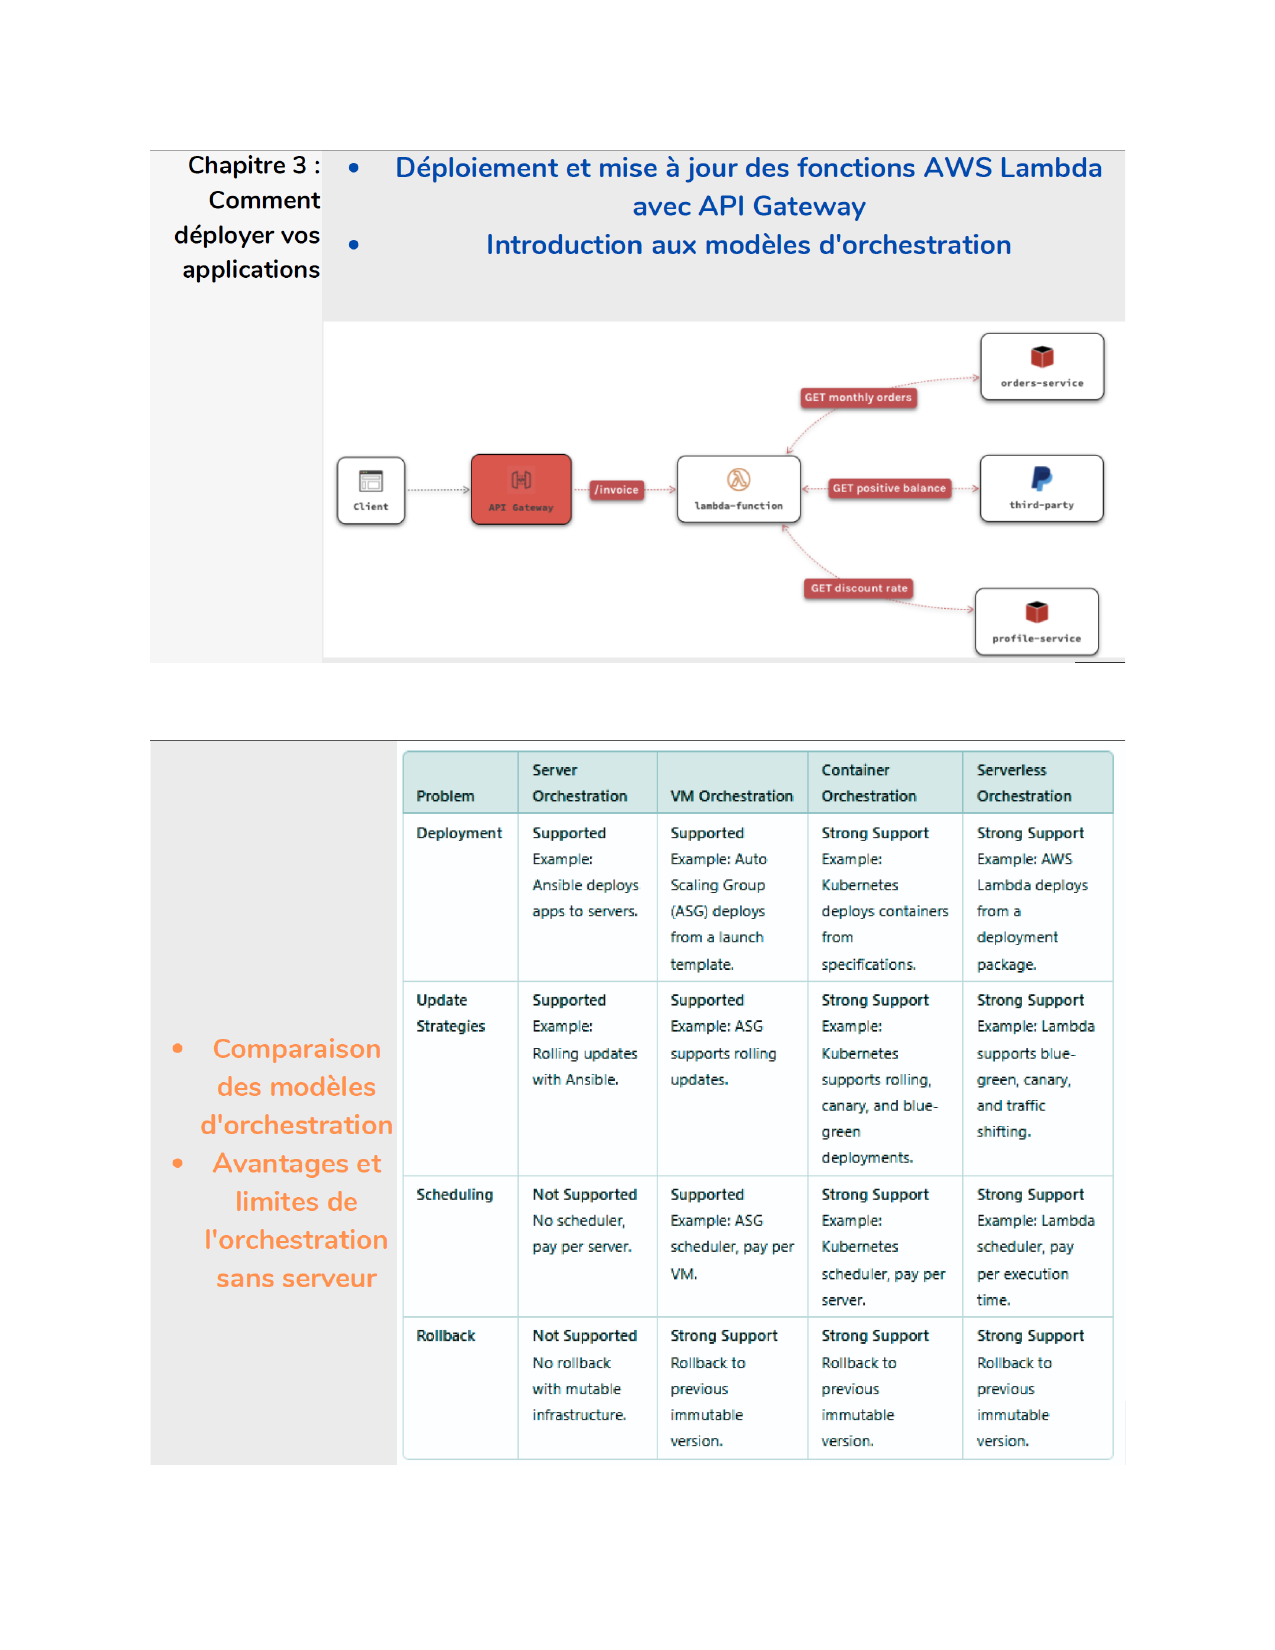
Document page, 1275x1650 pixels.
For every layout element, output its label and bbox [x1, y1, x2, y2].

picture [150, 740, 1125, 1465]
picture [150, 150, 1125, 663]
